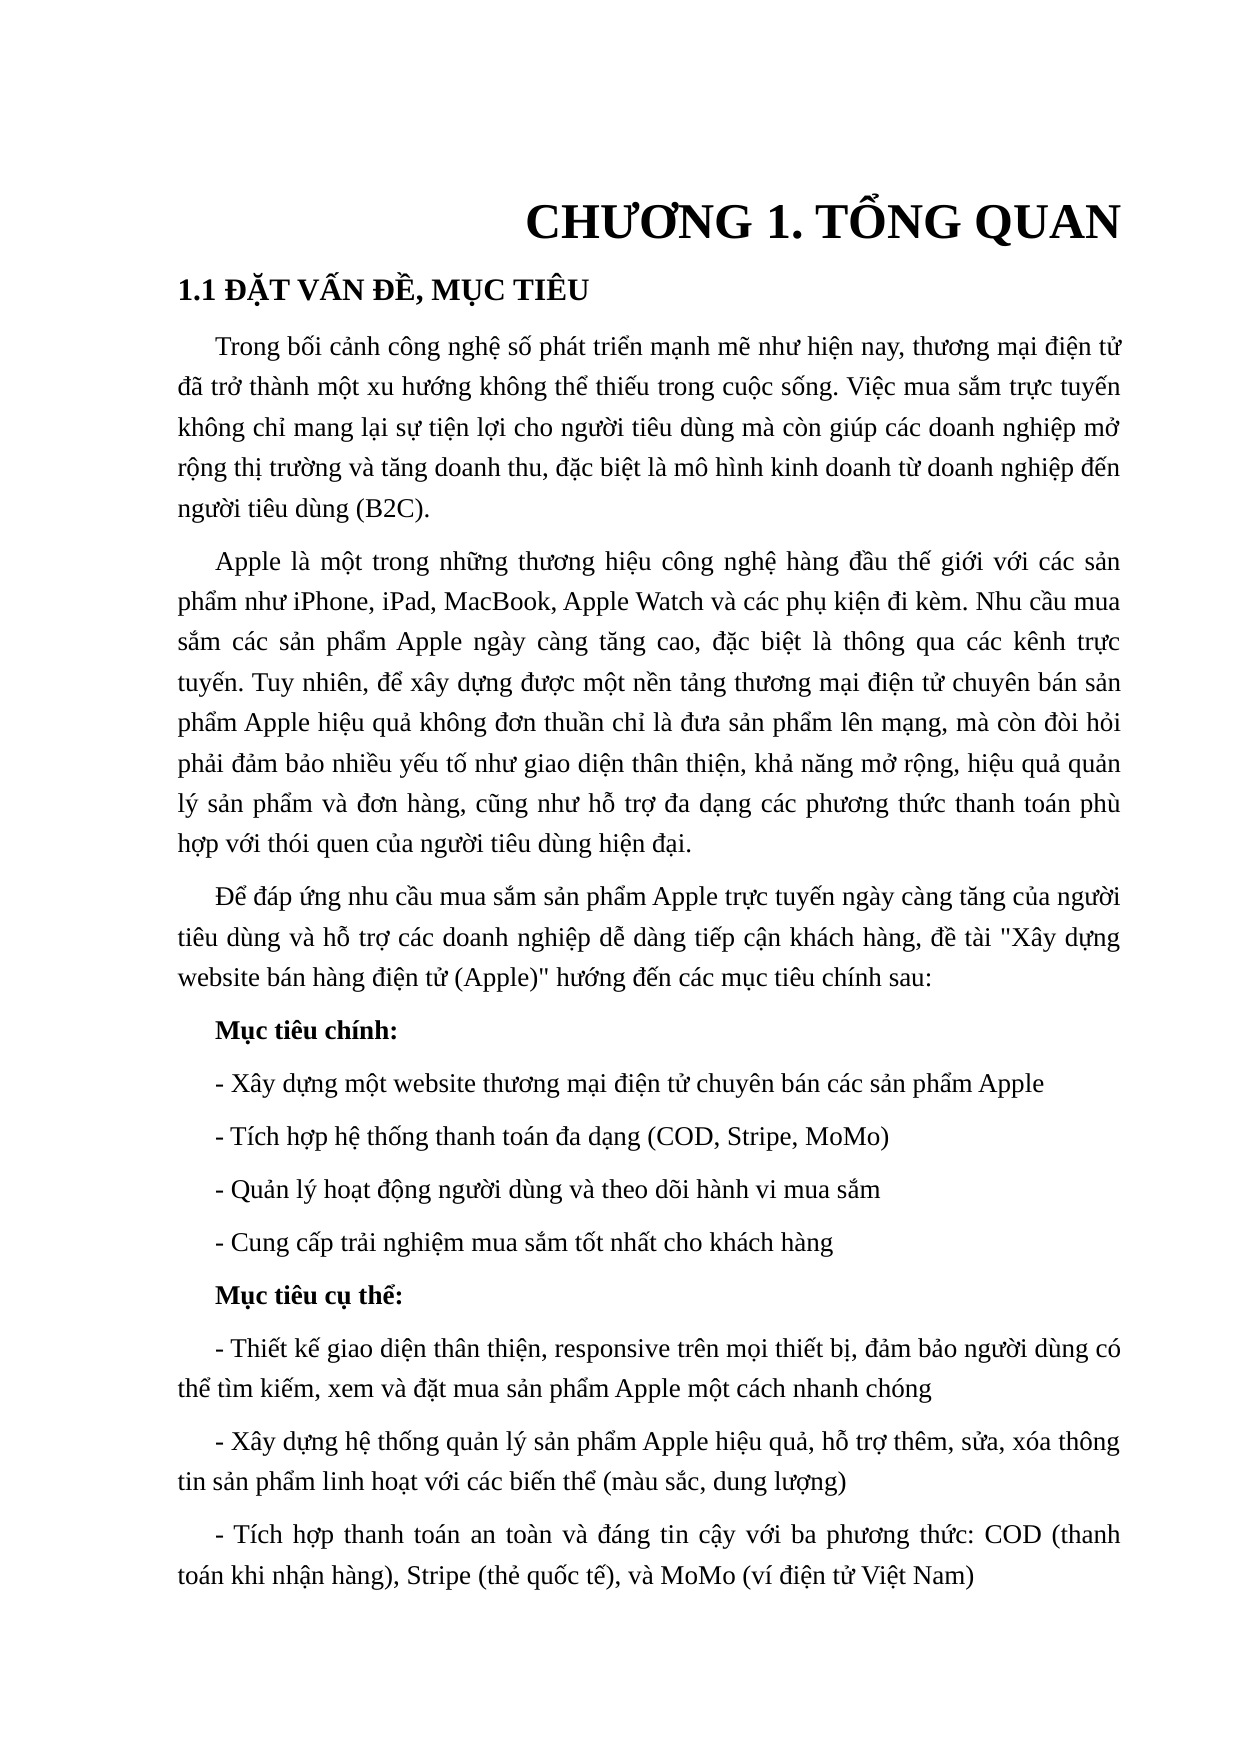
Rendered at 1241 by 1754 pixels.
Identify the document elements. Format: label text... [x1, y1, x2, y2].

text - Quản lý hoạt động người dùng và theo dõi hành vi mua sắm [177, 1173, 1122, 1204]
text Để đáp ứng nhu cầu mua sắm sản phẩm Apple trực tuyến ngày càng tăng của người tiêu dùng và hỗ trợ các doanh nghiệp dễ dàng tiếp cận khách hàng, đề tài "Xây dựng website bán hàng điện tử (Apple)" hướng đến các mục tiêu chính sau: [177, 880, 1122, 992]
subtitle 1.1 ĐẶT VẤN ĐỀ, MỤC TIÊU [177, 271, 1122, 307]
text - Cung cấp trải nghiệm mua sắm tốt nhất cho khách hàng [177, 1226, 1122, 1257]
text Apple là một trong những thương hiệu công nghệ hàng đầu thế giới với các sản phẩm như iPhone, iPad, MacBook, Apple Watch và các phụ kiện đi kèm. Nhu cầu mua sắm các sản phẩm Apple ngày càng tăng cao, đặc biệt là thông qua các kênh trực tuyến. Tuy nhiên, để xây dựng được một nền tảng thương mại điện tử chuyên bán sản phẩm Apple hiệu quả không đơn thuần chỉ là đưa sản phẩm lên mạng, mà còn đòi hỏi phải đảm bảo nhiều yếu tố như giao diện thân thiện, khả năng mở rộng, hiệu quả quản lý sản phẩm và đơn hàng, cũng như hỗ trợ đa dạng các phương thức thanh toán phù hợp với thói quen của người tiêu dùng hiện đại. [177, 544, 1122, 859]
text - Tích hợp hệ thống thanh toán đa dạng (COD, Stripe, MoMo) [177, 1120, 1122, 1151]
text Mục tiêu cụ thể: [177, 1279, 1122, 1310]
subtitle CHƯƠNG 1. TỔNG QUAN [177, 192, 1122, 249]
text Trong bối cảnh công nghệ số phát triển mạnh mẽ như hiện nay, thương mại điện tử đã trở thành một xu hướng không thể thiếu trong cuộc sống. Việc mua sắm trực tuyến không chỉ mang lại sự tiện lợi cho người tiêu dùng mà còn giúp các doanh nghiệp mở rộng thị trường và tăng doanh thu, đặc biệt là mô hình kinh doanh từ doanh nghiệp đến người tiêu dùng (B2C). [177, 330, 1122, 523]
text - Xây dựng hệ thống quản lý sản phẩm Apple hiệu quả, hỗ trợ thêm, sửa, xóa thông tin sản phẩm linh hoạt với các biến thể (màu sắc, dung lượng) [177, 1425, 1122, 1497]
text - Tích hợp thanh toán an toàn và đáng tin cậy với ba phương thức: COD (thanh toán khi nhận hàng), Stripe (thẻ quốc tế), và MoMo (ví điện tử Việt Nam) [177, 1518, 1122, 1590]
text - Xây dựng một website thương mại điện tử chuyên bán các sản phẩm Apple [177, 1067, 1122, 1098]
text Mục tiêu chính: [177, 1014, 1122, 1045]
text - Thiết kế giao diện thân thiện, responsive trên mọi thiết bị, đảm bảo người dùng có thể tìm kiếm, xem và đặt mua sản phẩm Apple một cách nhanh chóng [177, 1332, 1122, 1403]
